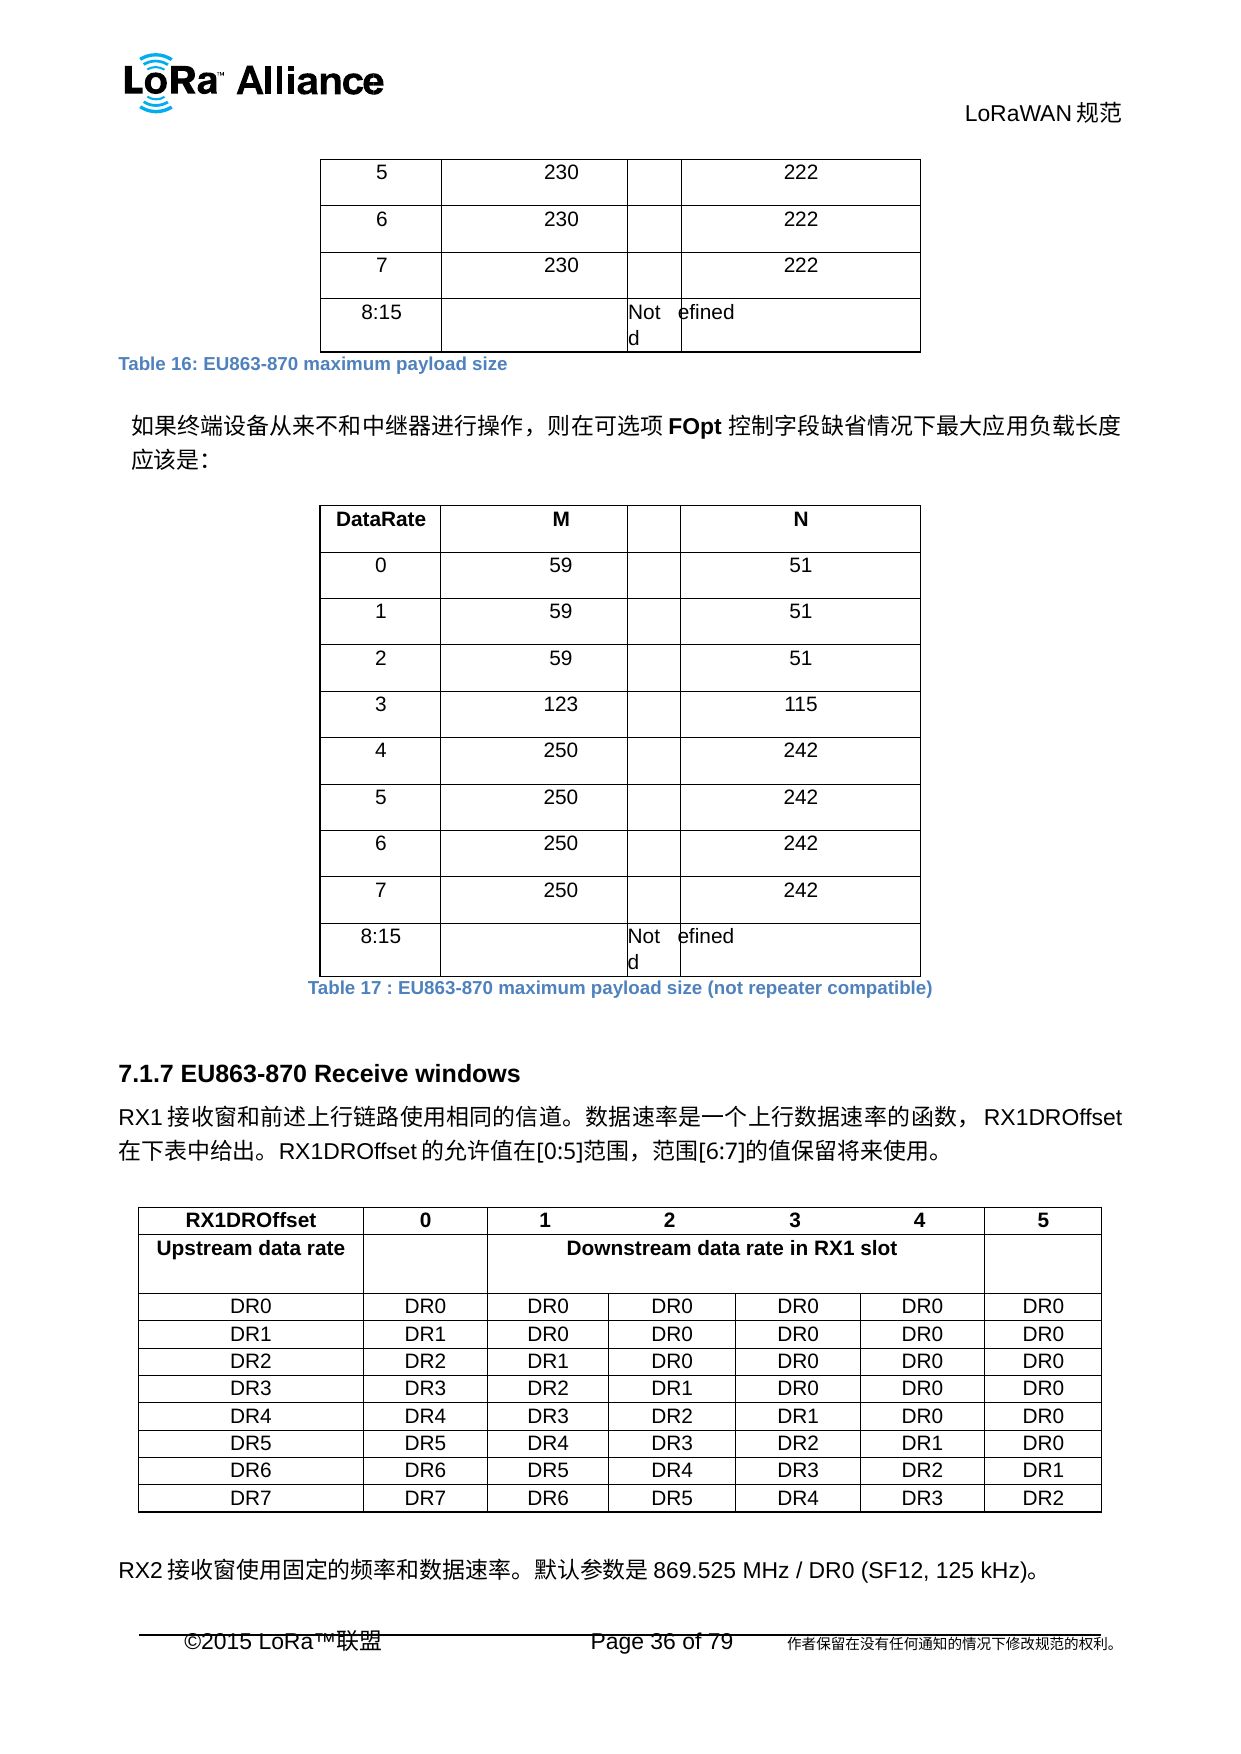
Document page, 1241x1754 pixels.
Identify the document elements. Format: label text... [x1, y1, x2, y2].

table_cell 222 [682, 253, 920, 298]
table_cell DR4 [736, 1485, 860, 1511]
table_cell DR4 [609, 1458, 735, 1484]
table_cell 59 [441, 599, 627, 644]
table_cell [628, 831, 680, 876]
table_cell 8:15 [321, 924, 440, 976]
table_cell DR2 [488, 1376, 608, 1402]
text RX1接收窗和前述上行链路使用相同的信道。数据速率是一个上行数据速率的函数，RX1DROffset在下表中给出。RX1DROffset的允许值在[0:5]范围，范围[6:7]的值保留将来使用。 [118, 1098, 1122, 1166]
table_cell [364, 1235, 487, 1293]
table_cell DR1 [488, 1349, 608, 1375]
table_cell DR0 [985, 1376, 1101, 1402]
subtitle Table 16: EU863-870 maximum payload size [118, 352, 1122, 374]
table_cell DR3 [488, 1403, 608, 1429]
table_cell DR4 [139, 1403, 363, 1429]
table_cell 230 [442, 206, 627, 252]
table_cell 0 [321, 553, 440, 598]
table_cell [628, 253, 681, 298]
table_cell 51 [681, 599, 920, 644]
table_cell [628, 692, 680, 737]
table_cell DR0 [488, 1321, 608, 1348]
table_cell DR3 [139, 1376, 363, 1402]
table_cell DR1 [985, 1458, 1101, 1484]
table_cell DR7 [139, 1485, 363, 1511]
table_cell 250 [441, 831, 627, 876]
table_header 1 2 3 4 [488, 1208, 984, 1234]
table_cell 230 [442, 160, 627, 205]
table_cell DR3 [609, 1431, 735, 1457]
table_cell DR0 [364, 1294, 487, 1320]
table_cell DR3 [861, 1485, 984, 1511]
table_cell 1 [321, 599, 440, 644]
table_cell DR0 [861, 1349, 984, 1375]
table_cell 5 [321, 785, 440, 830]
table_cell DR0 [861, 1376, 984, 1402]
table_cell DR2 [736, 1431, 860, 1457]
table_cell 123 [441, 692, 627, 737]
table_cell DR5 [488, 1458, 608, 1484]
table_cell 6 [321, 831, 440, 876]
table_cell 115 [681, 692, 920, 737]
table_cell DR0 [736, 1294, 860, 1320]
table_cell DR6 [139, 1458, 363, 1484]
table_cell 230 [442, 253, 627, 298]
table_cell [628, 738, 680, 783]
text 如果终端设备从来不和中继器进行操作，则在可选项FOpt 控制字段缺省情况下最大应用负载长度应该是： [131, 408, 1122, 475]
table_cell DR0 [861, 1294, 984, 1320]
table_cell 4 [321, 738, 440, 783]
text RX2接收窗使用固定的频率和数据速率。默认参数是869.525 MHz / DR0 (SF12, 125 kHz)。 [118, 1552, 1122, 1585]
table_cell DR0 [609, 1294, 735, 1320]
table_cell 51 [681, 645, 920, 691]
table_cell DR2 [985, 1485, 1101, 1511]
table_header [628, 506, 680, 552]
table_cell [628, 877, 680, 922]
table_cell DR0 [985, 1294, 1101, 1320]
table_header 5 [985, 1208, 1101, 1234]
table_cell DR1 [861, 1431, 984, 1457]
table_cell 6 [321, 206, 441, 252]
table_cell DR6 [488, 1485, 608, 1511]
table_cell 250 [441, 785, 627, 830]
table_cell 242 [681, 738, 920, 783]
table_cell DR0 [736, 1376, 860, 1402]
table_cell 222 [682, 160, 920, 205]
table_cell DR3 [736, 1458, 860, 1484]
table_cell 59 [441, 645, 627, 691]
table_cell DR5 [139, 1431, 363, 1457]
table_cell DR2 [364, 1349, 487, 1375]
table_header N [681, 506, 920, 552]
table_cell DR0 [736, 1349, 860, 1375]
table_cell DR0 [985, 1349, 1101, 1375]
text Table 17 : EU863-870 maximum payload size (not repeater compatible) [118, 977, 1122, 998]
table_cell DR0 [609, 1321, 735, 1348]
table_cell DR6 [364, 1458, 487, 1484]
table_cell DR0 [985, 1321, 1101, 1348]
table_cell 222 [682, 206, 920, 252]
table_cell [628, 645, 680, 691]
table_cell [441, 924, 627, 976]
table_cell efined [682, 299, 920, 351]
table_cell DR2 [139, 1349, 363, 1375]
table_cell DR0 [861, 1403, 984, 1429]
table_cell DR0 [609, 1349, 735, 1375]
table_cell DR2 [609, 1403, 735, 1429]
table_cell [628, 785, 680, 830]
table_cell Not d [628, 924, 680, 976]
table_cell DR1 [139, 1321, 363, 1348]
table_cell 59 [441, 553, 627, 598]
table_cell [442, 299, 627, 351]
table_cell DR1 [736, 1403, 860, 1429]
table_cell DR1 [364, 1321, 487, 1348]
table_header 0 [364, 1208, 487, 1234]
table_cell Not d [628, 299, 681, 351]
table_cell DR0 [736, 1321, 860, 1348]
table_cell [628, 599, 680, 644]
table_cell 51 [681, 553, 920, 598]
subtitle 7.1.7 EU863-870 Receive windows [118, 1059, 1122, 1087]
table_cell DR0 [861, 1321, 984, 1348]
table_cell 5 [321, 160, 441, 205]
table_cell 242 [681, 785, 920, 830]
table_header DataRate [321, 506, 440, 552]
table_cell DR0 [139, 1294, 363, 1320]
table_cell DR4 [364, 1403, 487, 1429]
table_cell 3 [321, 692, 440, 737]
table_cell Upstream data rate [139, 1235, 363, 1293]
table_cell DR2 [861, 1458, 984, 1484]
table_cell 7 [321, 253, 441, 298]
table_cell [628, 206, 681, 252]
table_cell DR0 [488, 1294, 608, 1320]
table_cell 2 [321, 645, 440, 691]
table_cell DR1 [609, 1376, 735, 1402]
table_cell 7 [321, 877, 440, 922]
table_cell 250 [441, 738, 627, 783]
table_cell 242 [681, 831, 920, 876]
table_cell 242 [681, 877, 920, 922]
table_cell DR5 [364, 1431, 487, 1457]
table_cell DR0 [985, 1431, 1101, 1457]
table_cell 8:15 [321, 299, 441, 351]
table_header RX1DROffset [139, 1208, 363, 1234]
table_cell DR5 [609, 1485, 735, 1511]
table_cell DR7 [364, 1485, 487, 1511]
table_cell [985, 1235, 1101, 1293]
table_cell Downstream data rate in RX1 slot [488, 1235, 984, 1293]
table_cell [628, 160, 681, 205]
table_cell efined [681, 924, 920, 976]
table_header M [441, 506, 627, 552]
table_cell DR3 [364, 1376, 487, 1402]
table_cell 250 [441, 877, 627, 922]
table_cell DR4 [488, 1431, 608, 1457]
table_cell [628, 553, 680, 598]
table_cell DR0 [985, 1403, 1101, 1429]
